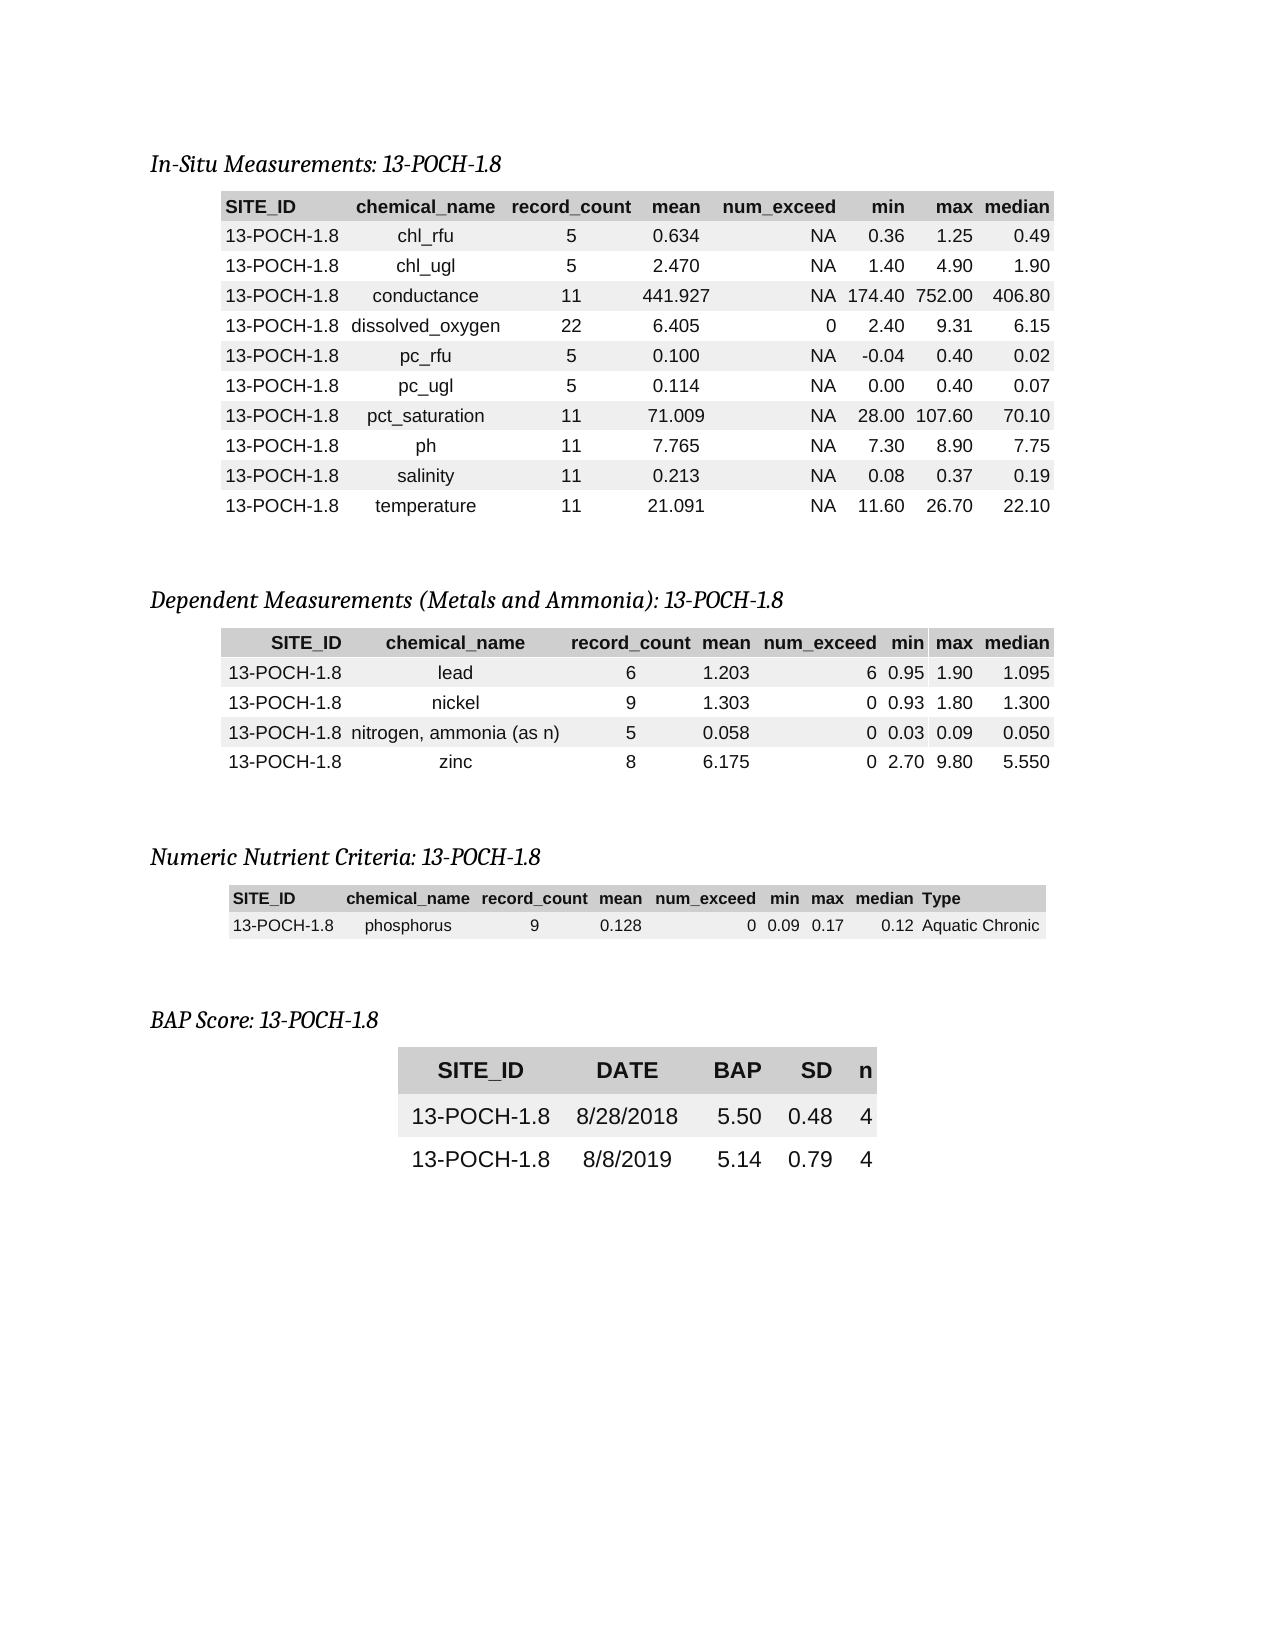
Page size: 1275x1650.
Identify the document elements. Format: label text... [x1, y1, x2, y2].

table_cell 11 [506, 430, 637, 460]
table_cell 1.203 [696, 658, 756, 687]
table_cell 8.90 [909, 430, 977, 460]
table_cell 0.49 [977, 221, 1054, 251]
table_cell 0.19 [977, 460, 1054, 490]
table_cell NA [716, 460, 840, 490]
table_cell 13-POCH-1.8 [221, 251, 346, 281]
table_cell 0.09 [929, 717, 977, 747]
text In-Situ Measurements: 13-POCH-1.8 [150, 150, 1125, 179]
table_cell pc_rfu [346, 341, 506, 371]
table_cell 9.31 [909, 311, 977, 341]
table_header min [760, 885, 804, 912]
table_cell 174.40 [840, 281, 909, 311]
table_cell 4.90 [909, 251, 977, 281]
table_cell 0.02 [977, 341, 1054, 371]
table_cell 0.07 [977, 371, 1054, 401]
table_cell 0.79 [766, 1138, 836, 1181]
table_cell 5 [506, 371, 637, 401]
table_header record_count [565, 628, 696, 657]
table_cell 0.17 [804, 912, 848, 939]
table_header record_count [476, 885, 593, 912]
table_cell 0.058 [696, 717, 756, 747]
table_header num_exceed [716, 191, 840, 221]
table_cell 6.175 [696, 747, 756, 777]
table_cell 5.550 [977, 747, 1054, 777]
table_cell 406.80 [977, 281, 1054, 311]
table_cell 13-POCH-1.8 [221, 311, 346, 341]
table_header Type [918, 885, 1046, 912]
table_cell 22.10 [977, 490, 1054, 520]
table_cell 4 [836, 1094, 877, 1137]
table_cell Aquatic Chronic [918, 912, 1046, 939]
table_cell 1.90 [977, 251, 1054, 281]
table_cell 11 [506, 401, 637, 430]
text Numeric Nutrient Criteria: 13-POCH-1.8 [150, 843, 1125, 872]
table_cell chl_ugl [346, 251, 506, 281]
table_cell 0 [648, 912, 760, 939]
table_header SITE_ID [398, 1047, 563, 1094]
table_cell 8/28/2018 [563, 1094, 691, 1137]
table_cell 22 [506, 311, 637, 341]
table_header SITE_ID [229, 885, 341, 912]
table_cell ph [346, 430, 506, 460]
table_cell 13-POCH-1.8 [221, 371, 346, 401]
table_cell 5 [565, 717, 696, 747]
table_cell 5 [506, 341, 637, 371]
table_header mean [637, 191, 716, 221]
table_cell 0.00 [840, 371, 909, 401]
table_cell NA [716, 281, 840, 311]
table_cell 1.303 [696, 688, 756, 717]
table_cell 0 [756, 747, 881, 777]
text Dependent Measurements (Metals and Ammonia): 13-POCH-1.8 [150, 586, 1125, 615]
table_cell 13-POCH-1.8 [221, 281, 346, 311]
table_header min [881, 628, 928, 657]
table_cell 0.09 [760, 912, 804, 939]
table_header n [836, 1047, 877, 1094]
table_cell 2.40 [840, 311, 909, 341]
table_cell 0.36 [840, 221, 909, 251]
table_cell 4 [836, 1138, 877, 1181]
table_cell 1.80 [929, 688, 977, 717]
table_cell 2.470 [637, 251, 716, 281]
table_cell 1.25 [909, 221, 977, 251]
table_header SITE_ID [221, 628, 346, 657]
table_cell 13-POCH-1.8 [221, 490, 346, 520]
table_header chemical_name [346, 191, 506, 221]
table_cell 2.70 [881, 747, 928, 777]
table_cell 0.050 [977, 717, 1054, 747]
table_cell 11 [506, 460, 637, 490]
table_cell 13-POCH-1.8 [221, 717, 346, 747]
table_cell NA [716, 371, 840, 401]
table_cell 13-POCH-1.8 [221, 221, 346, 251]
table_cell 21.091 [637, 490, 716, 520]
table_cell 11 [506, 281, 637, 311]
table_cell 8/8/2019 [563, 1138, 691, 1181]
table_header mean [593, 885, 648, 912]
table_cell 1.300 [977, 688, 1054, 717]
table_cell 0.40 [909, 341, 977, 371]
table_cell 0.213 [637, 460, 716, 490]
table_cell 13-POCH-1.8 [221, 460, 346, 490]
table_cell 5 [506, 221, 637, 251]
table_header chemical_name [341, 885, 476, 912]
table_cell NA [716, 430, 840, 460]
table_cell 13-POCH-1.8 [398, 1094, 563, 1137]
table_cell nitrogen, ammonia (as n) [346, 717, 565, 747]
table_cell 5.50 [691, 1094, 766, 1137]
table_cell 13-POCH-1.8 [221, 688, 346, 717]
table_header record_count [506, 191, 637, 221]
table_cell 5.14 [691, 1138, 766, 1181]
table_cell NA [716, 251, 840, 281]
table_cell conductance [346, 281, 506, 311]
table_cell 0.95 [881, 658, 928, 687]
table_cell 71.009 [637, 401, 716, 430]
table_cell 0.93 [881, 688, 928, 717]
table_cell 6.405 [637, 311, 716, 341]
table_cell 0.634 [637, 221, 716, 251]
table_cell NA [716, 490, 840, 520]
table_cell 13-POCH-1.8 [398, 1138, 563, 1181]
table_cell zinc [346, 747, 565, 777]
table_cell chl_rfu [346, 221, 506, 251]
table_cell 6.15 [977, 311, 1054, 341]
table_cell 13-POCH-1.8 [221, 430, 346, 460]
table_header median [848, 885, 918, 912]
table_header mean [696, 628, 756, 657]
table_cell 13-POCH-1.8 [221, 401, 346, 430]
table_cell NA [716, 341, 840, 371]
table_cell 1.90 [929, 658, 977, 687]
table_header max [804, 885, 848, 912]
table_header median [977, 628, 1054, 657]
table_cell 7.765 [637, 430, 716, 460]
table_cell 0.08 [840, 460, 909, 490]
table_header DATE [563, 1047, 691, 1094]
table_header min [840, 191, 909, 221]
table_cell pc_ugl [346, 371, 506, 401]
table_cell 0.12 [848, 912, 918, 939]
table_cell 13-POCH-1.8 [229, 912, 341, 939]
table_cell 28.00 [840, 401, 909, 430]
table_cell 13-POCH-1.8 [221, 341, 346, 371]
table_header SD [766, 1047, 836, 1094]
table_cell 0.40 [909, 371, 977, 401]
table_cell NA [716, 401, 840, 430]
table_cell 9.80 [929, 747, 977, 777]
table_cell pct_saturation [346, 401, 506, 430]
table_cell phosphorus [341, 912, 476, 939]
table_cell 70.10 [977, 401, 1054, 430]
table_header num_exceed [648, 885, 760, 912]
table_cell 1.40 [840, 251, 909, 281]
text BAP Score: 13-POCH-1.8 [150, 1006, 1125, 1034]
table_cell 13-POCH-1.8 [221, 747, 346, 777]
table_cell 441.927 [637, 281, 716, 311]
table_cell 0.128 [593, 912, 648, 939]
table_cell -0.04 [840, 341, 909, 371]
table_cell 0 [716, 311, 840, 341]
table_header BAP [691, 1047, 766, 1094]
table_cell nickel [346, 688, 565, 717]
table_cell 7.30 [840, 430, 909, 460]
table_cell 6 [756, 658, 881, 687]
table_cell 7.75 [977, 430, 1054, 460]
table_cell 13-POCH-1.8 [221, 658, 346, 687]
table_cell temperature [346, 490, 506, 520]
table_cell 0.100 [637, 341, 716, 371]
table_cell NA [716, 221, 840, 251]
table_cell salinity [346, 460, 506, 490]
table_cell 11.60 [840, 490, 909, 520]
table_header chemical_name [346, 628, 565, 657]
table_header max [929, 628, 977, 657]
table_header num_exceed [756, 628, 881, 657]
table_cell 0 [756, 688, 881, 717]
table_cell 5 [506, 251, 637, 281]
table_cell 8 [565, 747, 696, 777]
table_cell dissolved_oxygen [346, 311, 506, 341]
table_header max [909, 191, 977, 221]
table_cell 9 [476, 912, 593, 939]
table_header SITE_ID [221, 191, 346, 221]
table_cell 0.48 [766, 1094, 836, 1137]
table_cell 9 [565, 688, 696, 717]
table_header median [977, 191, 1054, 221]
table_cell 6 [565, 658, 696, 687]
table_cell 0.114 [637, 371, 716, 401]
table_cell 107.60 [909, 401, 977, 430]
table_cell 11 [506, 490, 637, 520]
table_cell 26.70 [909, 490, 977, 520]
table_cell 0.03 [881, 717, 928, 747]
table_cell 1.095 [977, 658, 1054, 687]
table_cell 0.37 [909, 460, 977, 490]
table_cell 752.00 [909, 281, 977, 311]
table_cell 0 [756, 717, 881, 747]
table_cell lead [346, 658, 565, 687]
